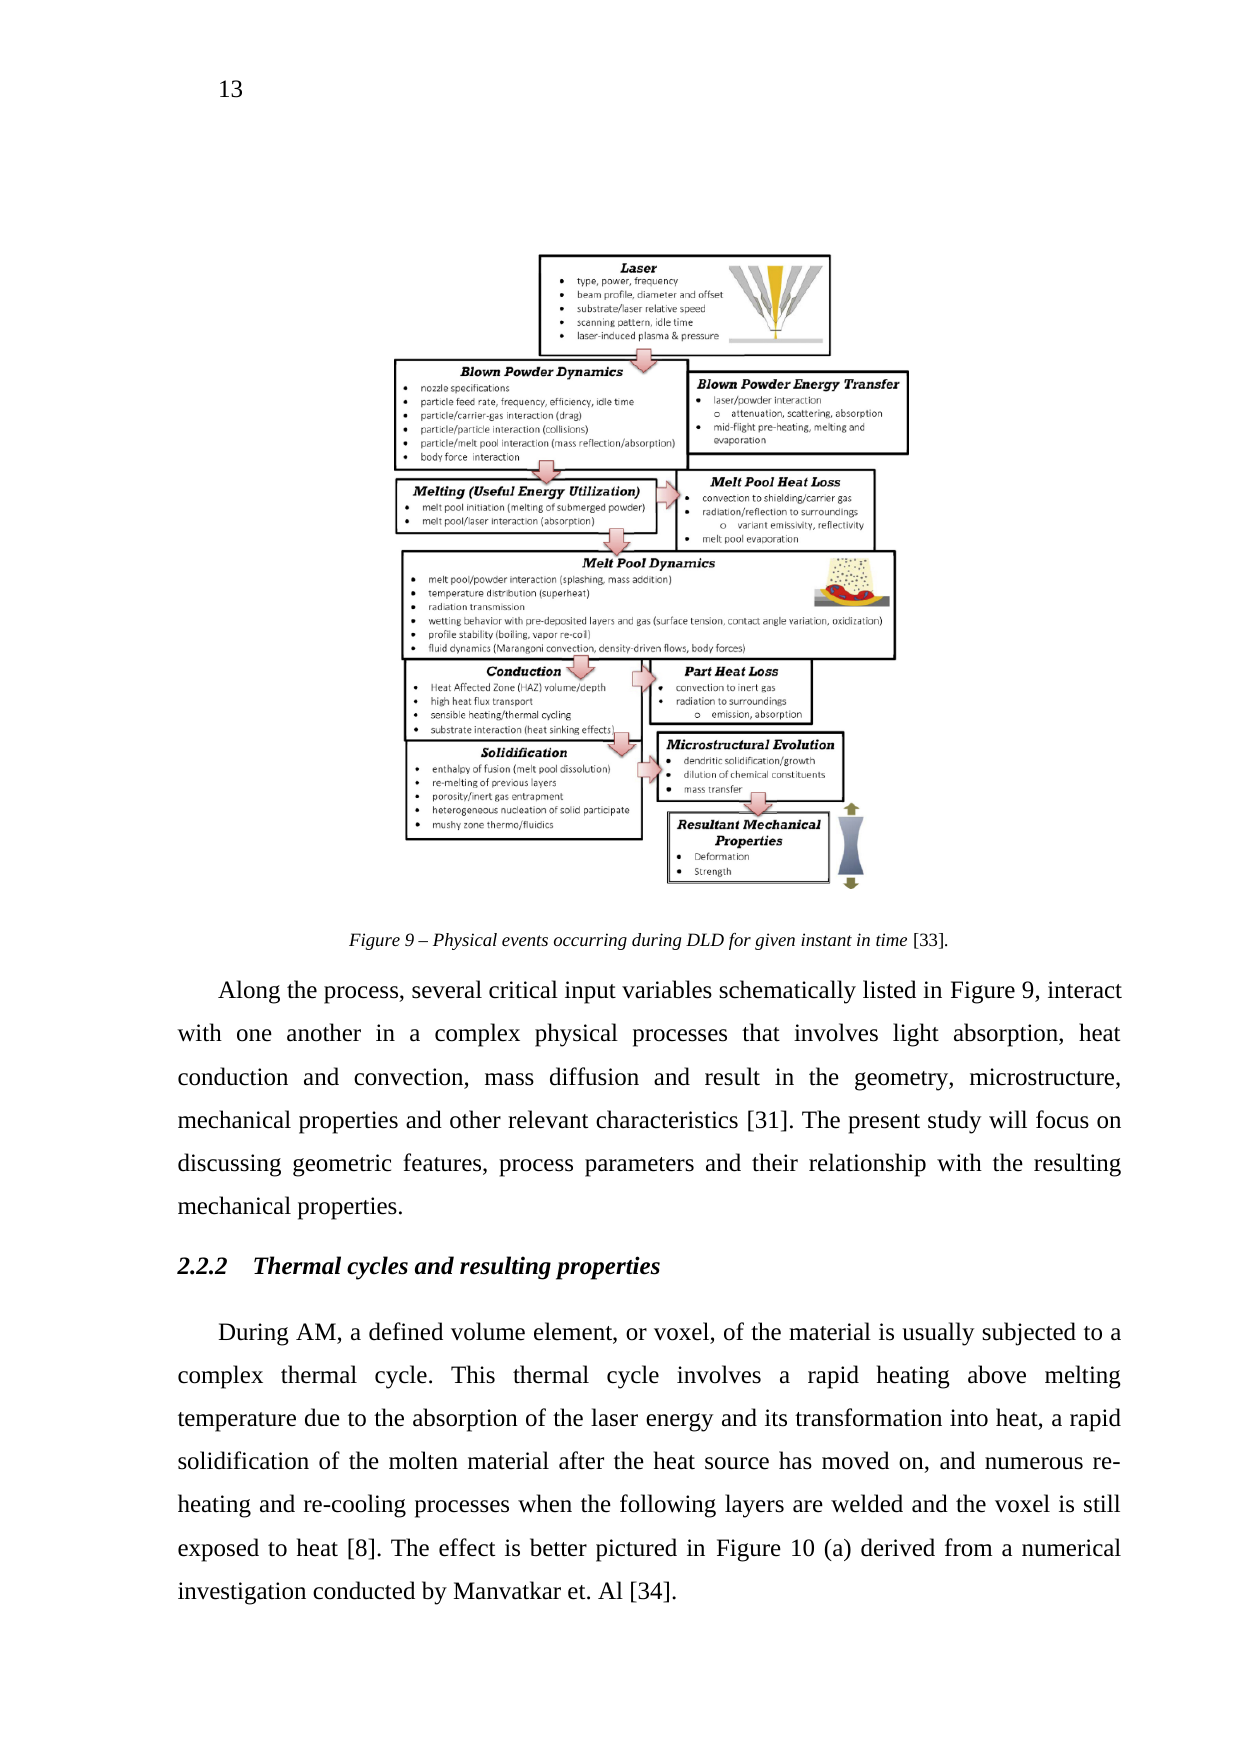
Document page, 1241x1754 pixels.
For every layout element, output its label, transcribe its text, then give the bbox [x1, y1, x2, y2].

text Along the process, several critical input variables schematically listed in Figure 9, interact with one another in a complex physical processes that involves light absorption, heat conduction and convection, mass diffusion and result in the geometry, microstructure, mechanical properties and other relevant characteristics [31]. The present study will focus on discussing geometric features, process parameters and their relationship with the resulting mechanical properties. [177, 975, 1122, 1220]
text Figure 9 – Physical events occurring during DLD for given instant in time [33]. [177, 929, 1122, 950]
text During AM, a defined volume element, or voxel, of the material is usually subjected to a complex thermal cycle. This thermal cycle involves a rapid heating above melting temperature due to the absorption of the laser energy and its transformation into heat, a rapid solidification of the molten material after the heat source has moved on, and numerous re-heating and re-cooling processes when the following layers are welded and the voxel is still exposed to heat [8]. The effect is better pictured in Figure 10 (a) derived from a numerical investigation conducted by Manvatkar et. Al [34]. [177, 1317, 1122, 1604]
picture [368, 250, 931, 898]
subtitle Thermal cycles and resulting properties [177, 1251, 1122, 1279]
